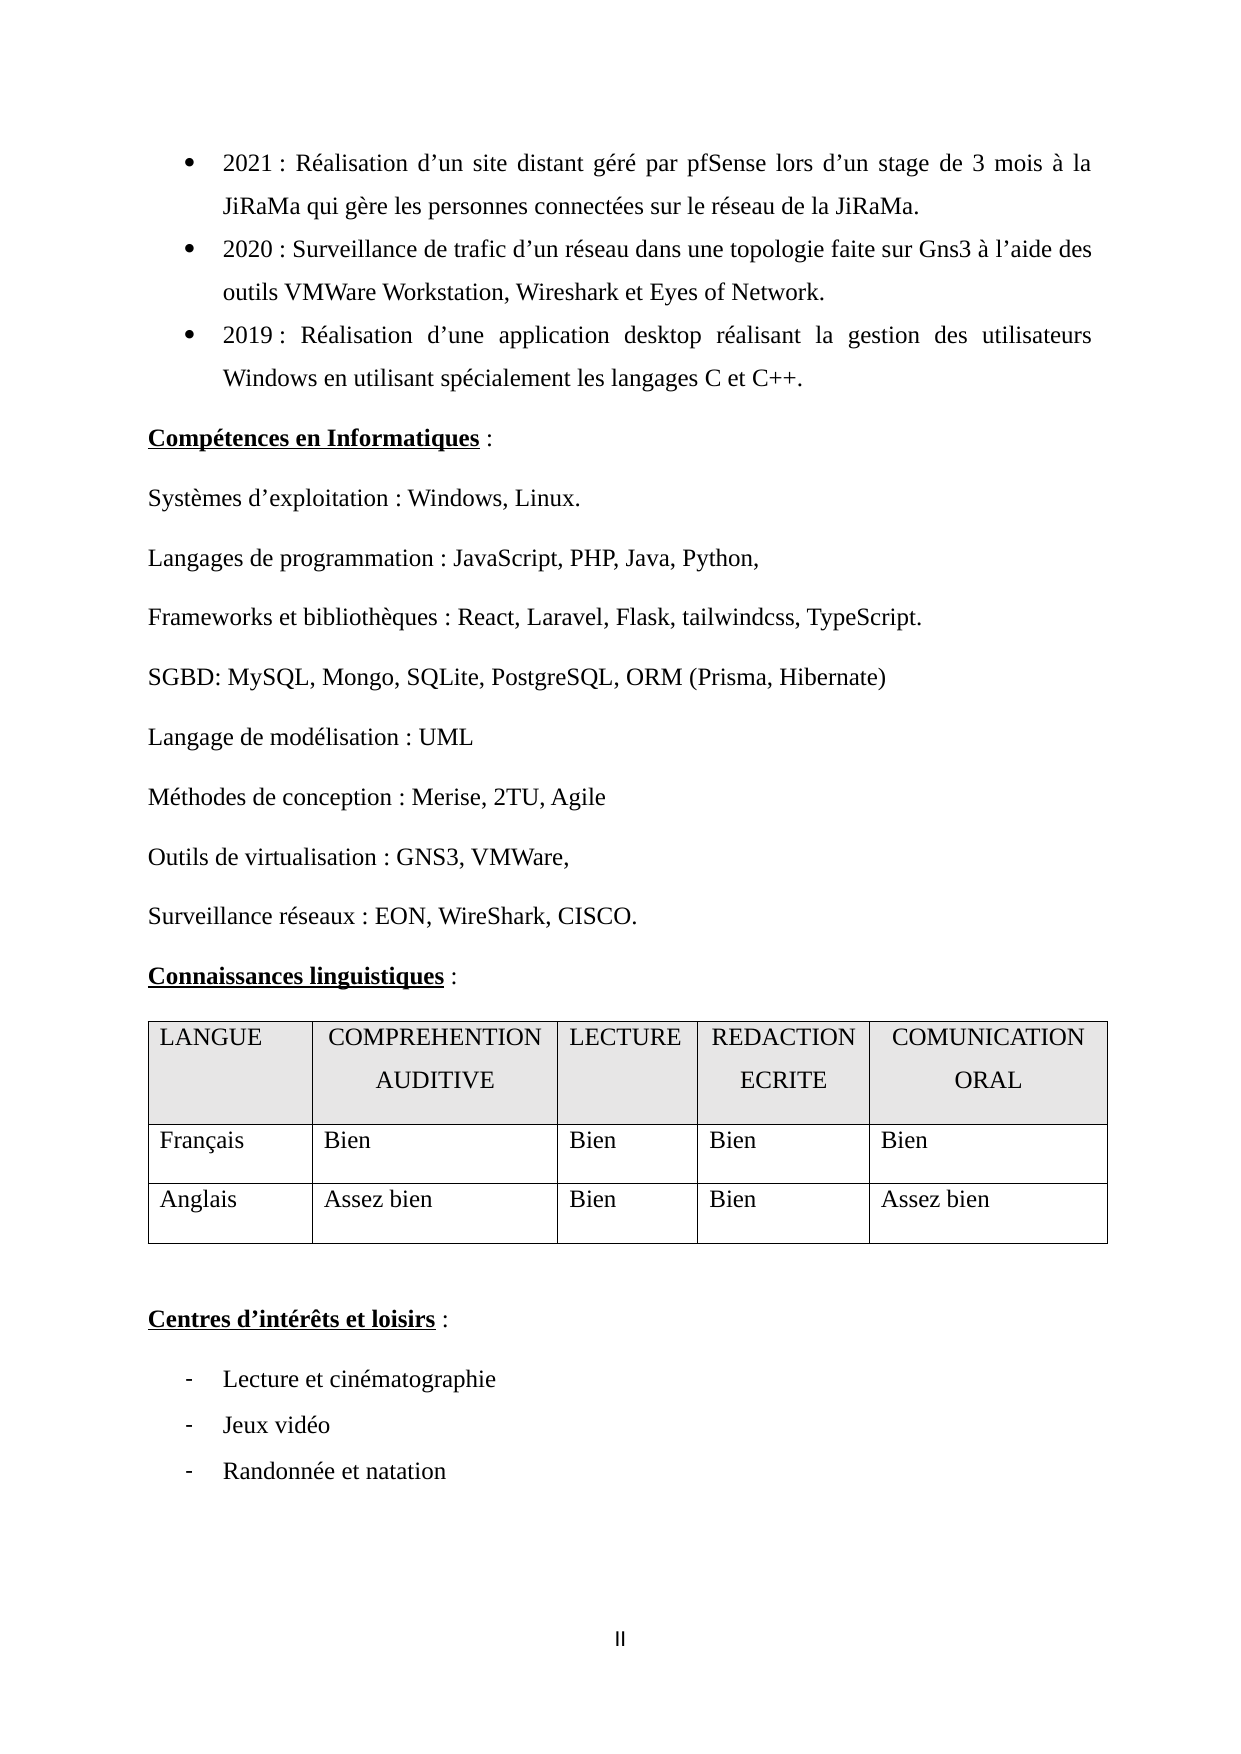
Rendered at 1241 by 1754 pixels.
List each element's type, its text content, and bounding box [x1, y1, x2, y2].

text SGBD: MySQL, Mongo, SQLite, PostgreSQL, ORM (Prisma, Hibernate) [148, 662, 1093, 691]
text Langage de modélisation : UML [148, 722, 1093, 751]
table_cell Anglais [149, 1184, 312, 1243]
text Connaissances linguistiques : [148, 961, 1093, 990]
table_cell Bien [558, 1125, 697, 1183]
list Lecture et cinématographie [185, 1363, 1093, 1394]
table_header COMUNICATION ORAL [870, 1022, 1107, 1124]
table_cell Assez bien [870, 1184, 1107, 1243]
list 2019 : Réalisation d’une application desktop réalisant la gestion des utilisateurs Windows en utilisant spécialement les langages C et C++. [185, 320, 1093, 392]
list Jeux vidéo [185, 1409, 1093, 1440]
table_cell Bien [313, 1125, 557, 1183]
table_cell Bien [698, 1184, 869, 1243]
text Centres d’intérêts et loisirs : [148, 1304, 1093, 1332]
table_header LECTURE [558, 1022, 697, 1124]
text Systèmes d’exploitation : Windows, Linux. [148, 483, 1093, 512]
table_cell Bien [870, 1125, 1107, 1183]
table_cell Bien [558, 1184, 697, 1243]
text Frameworks et bibliothèques : React, Laravel, Flask, tailwindcss, TypeScript. [148, 602, 1093, 631]
table_header REDACTION ECRITE [698, 1022, 869, 1124]
list Randonnée et natation [185, 1455, 1093, 1485]
list 2021 : Réalisation d’un site distant géré par pfSense lors d’un stage de 3 mois à la JiRaMa qui gère les personnes connectées sur le réseau de la JiRaMa. [185, 148, 1093, 219]
text Surveillance réseaux : EON, WireShark, CISCO. [148, 901, 1093, 930]
text Compétences en Informatiques : [148, 423, 1093, 452]
text Langages de programmation : JavaScript, PHP, Java, Python, [148, 543, 1093, 571]
table_cell Assez bien [313, 1184, 557, 1243]
table_header LANGUE [149, 1022, 312, 1124]
table_cell Français [149, 1125, 312, 1183]
text Outils de virtualisation : GNS3, VMWare, [148, 842, 1093, 870]
table_header COMPREHENTION AUDITIVE [313, 1022, 557, 1124]
table_cell Bien [698, 1125, 869, 1183]
text Méthodes de conception : Merise, 2TU, Agile [148, 782, 1093, 811]
list 2020 : Surveillance de trafic d’un réseau dans une topologie faite sur Gns3 à l’aide des outils VMWare Workstation, Wireshark et Eyes of Network. [185, 234, 1093, 306]
